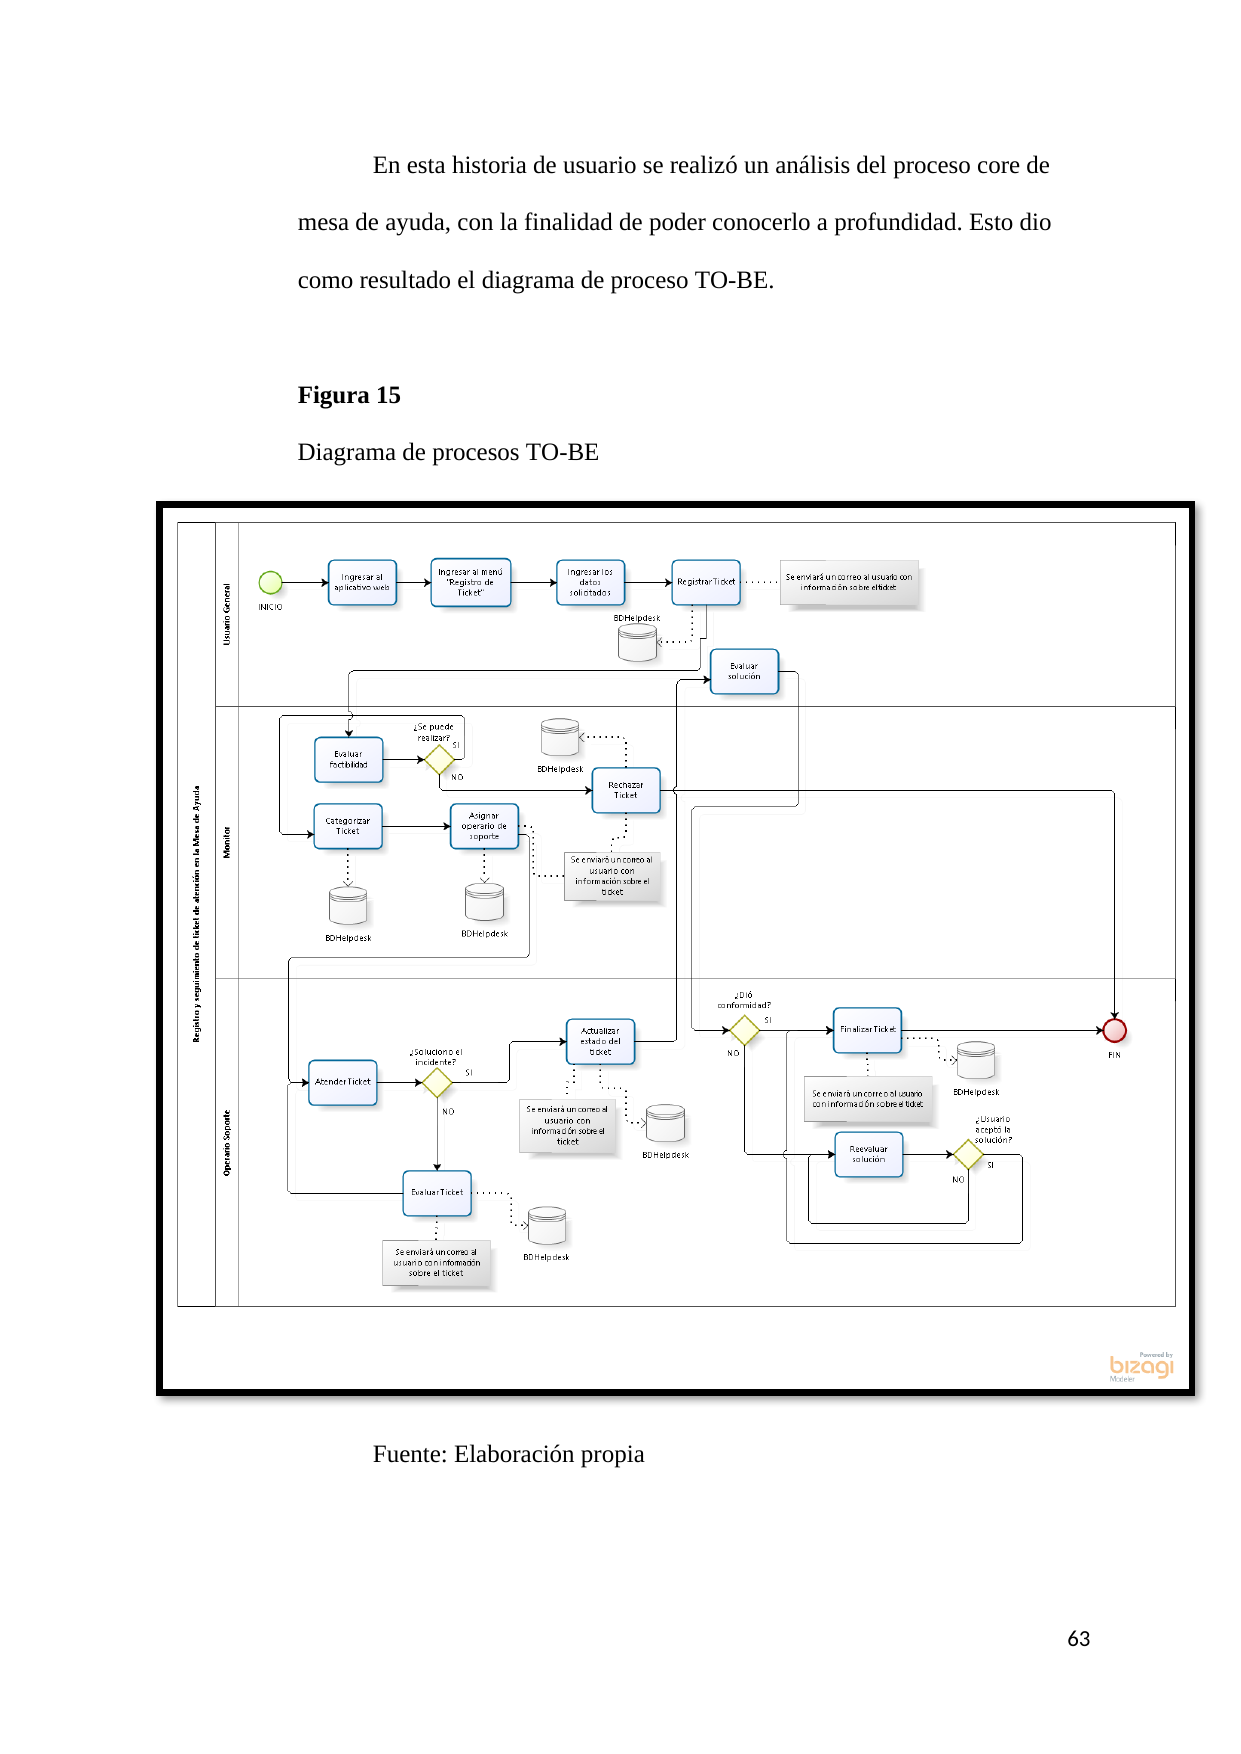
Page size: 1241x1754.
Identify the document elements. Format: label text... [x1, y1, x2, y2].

picture [163, 508, 1189, 1389]
text Fuente: Elaboración propia [298, 1439, 1090, 1467]
text Diagrama de procesos TO-BE [297, 437, 1090, 466]
text Figura 15 [298, 380, 1090, 409]
text En esta historia de usuario se realizó un análisis del proceso core de mesa de ayuda, con la finalidad de poder conocerlo a profundidad. Esto dio como resultado el diagrama de proceso TO-BE. [298, 150, 1090, 294]
